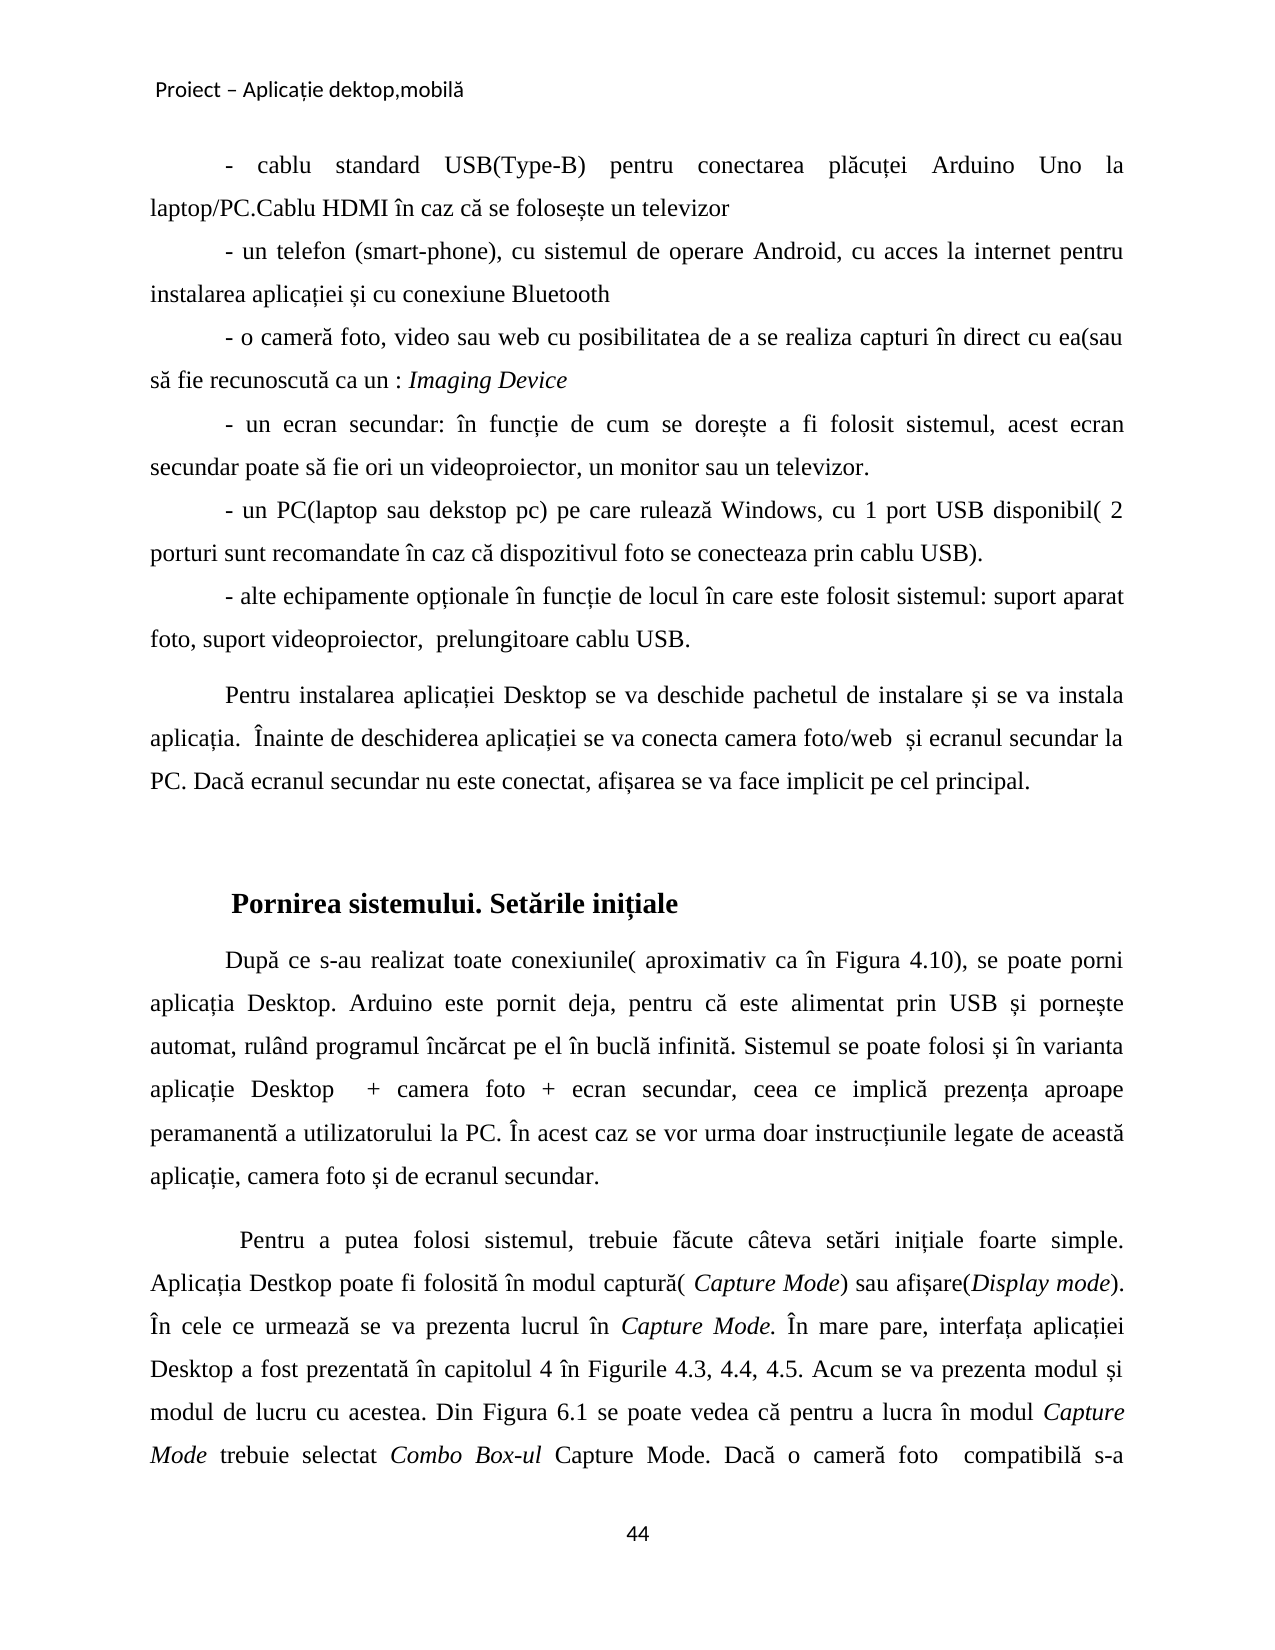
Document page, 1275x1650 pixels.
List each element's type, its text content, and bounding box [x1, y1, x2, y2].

text Pentru instalarea aplicației Desktop se va deschide pachetul de instalare și se va instala aplicația. Înainte de deschiderea aplicației se va conecta camera foto/web și ecranul secundar la PC. Dacă ecranul secundar nu este conectat, afișarea se va face implicit pe cel principal. [150, 680, 1125, 795]
text - cablu standard USB(Type-B) pentru conectarea plăcuței Arduino Uno la laptop/PC.Cablu HDMI în caz că se folosește un televizor [150, 150, 1125, 222]
text - un ecran secundar: în funcție de cum se dorește a fi folosit sistemul, acest ecran secundar poate să fie ori un videoproiector, un monitor sau un televizor. [150, 409, 1125, 481]
text - un telefon (smart-phone), cu sistemul de operare Android, cu acces la internet pentru instalarea aplicației și cu conexiune Bluetooth [150, 236, 1125, 308]
text Pornirea sistemului. Setările inițiale [150, 886, 1125, 919]
text - un PC(laptop sau dekstop pc) pe care rulează Windows, cu 1 port USB disponibil( 2 porturi sunt recomandate în caz că dispozitivul foto se conecteaza prin cablu USB). [150, 495, 1125, 567]
text După ce s-au realizat toate conexiunile( aproximativ ca în Figura 4.10), se poate porni aplicația Desktop. Arduino este pornit deja, pentru că este alimentat prin USB și pornește automat, rulând programul încărcat pe el în buclă infinită. Sistemul se poate folosi și în varianta aplicație Desktop + camera foto + ecran secundar, ceea ce implică prezența aproape peramanentă a utilizatorului la PC. În acest caz se vor urma doar instrucțiunile legate de această aplicație, camera foto și de ecranul secundar. [150, 945, 1125, 1189]
text - alte echipamente opționale în funcție de locul în care este folosit sistemul: suport aparat foto, suport videoproiector, prelungitoare cablu USB. [150, 581, 1125, 653]
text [150, 1225, 1125, 1469]
text - o cameră foto, video sau web cu posibilitatea de a se realiza capturi în direct cu ea(sau să fie recunoscută ca un : Imaging Device [150, 322, 1125, 394]
